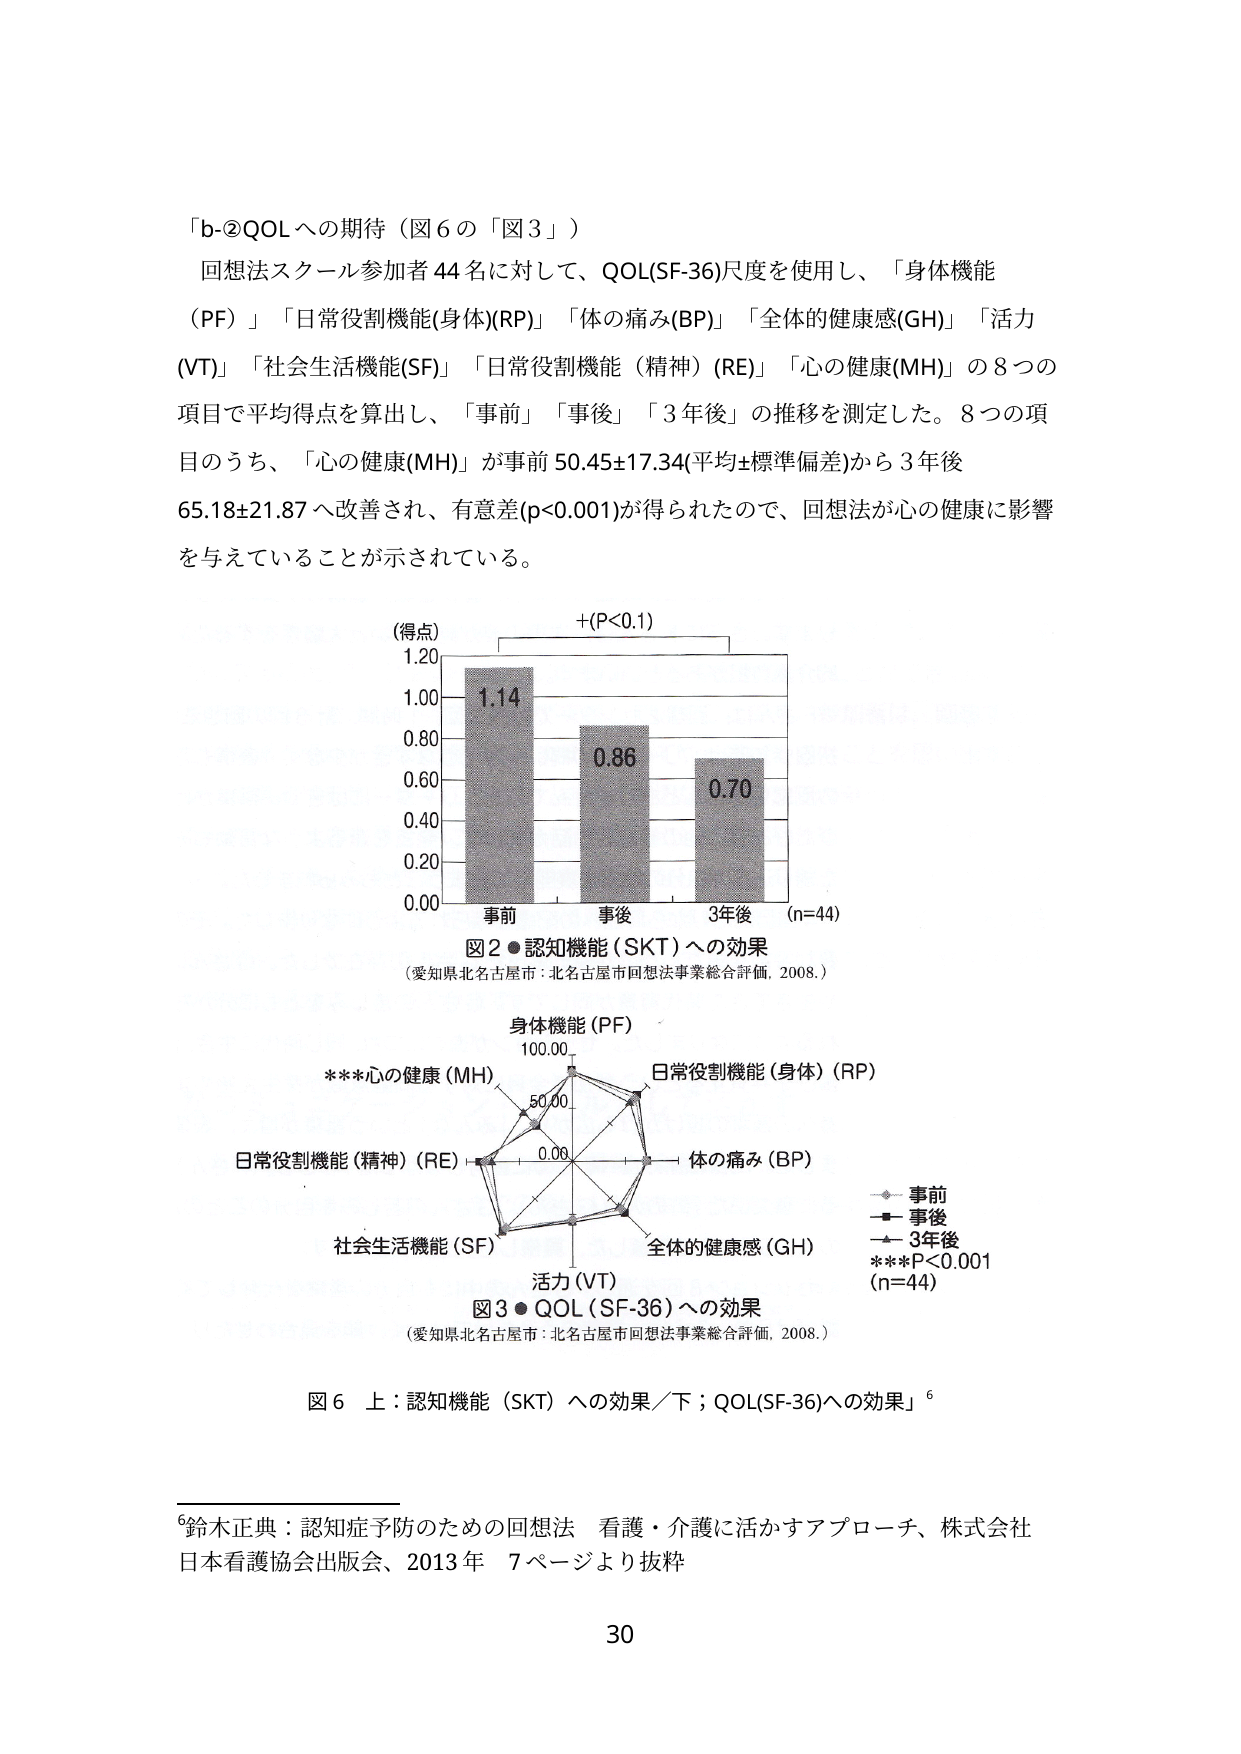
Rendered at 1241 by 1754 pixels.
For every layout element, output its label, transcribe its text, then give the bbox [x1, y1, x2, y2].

text 回想法スクール参加者44名に対して、QOL(SF-36)尺度を使用し、「身体機能（PF）」「日常役割機能(身体)(RP)」「体の痛み(BP)」「全体的健康感(GH)」「活力(VT)」「社会生活機能(SF)」「日常役割機能（精神）(RE)」「心の健康(MH)」の８つの項目で平均得点を算出し、「事前」「事後」「３年後」の推移を測定した。８つの項目のうち、「心の健康(MH)」が事前50.45±17.34(平均±標準偏差)から３年後65.18±21.87へ改善され、有意差(p<0.001)が得られたので、回想法が心の健康に影響を与えていることが示されている。 [177, 248, 1063, 578]
text 図6 上：認知機能（SKT）への効果／下；QOL(SF-36)への効果」 [177, 1379, 1063, 1421]
picture [177, 598, 1063, 1359]
text 「b-②QOLへの期待（図６の「図３」） [177, 207, 1063, 248]
